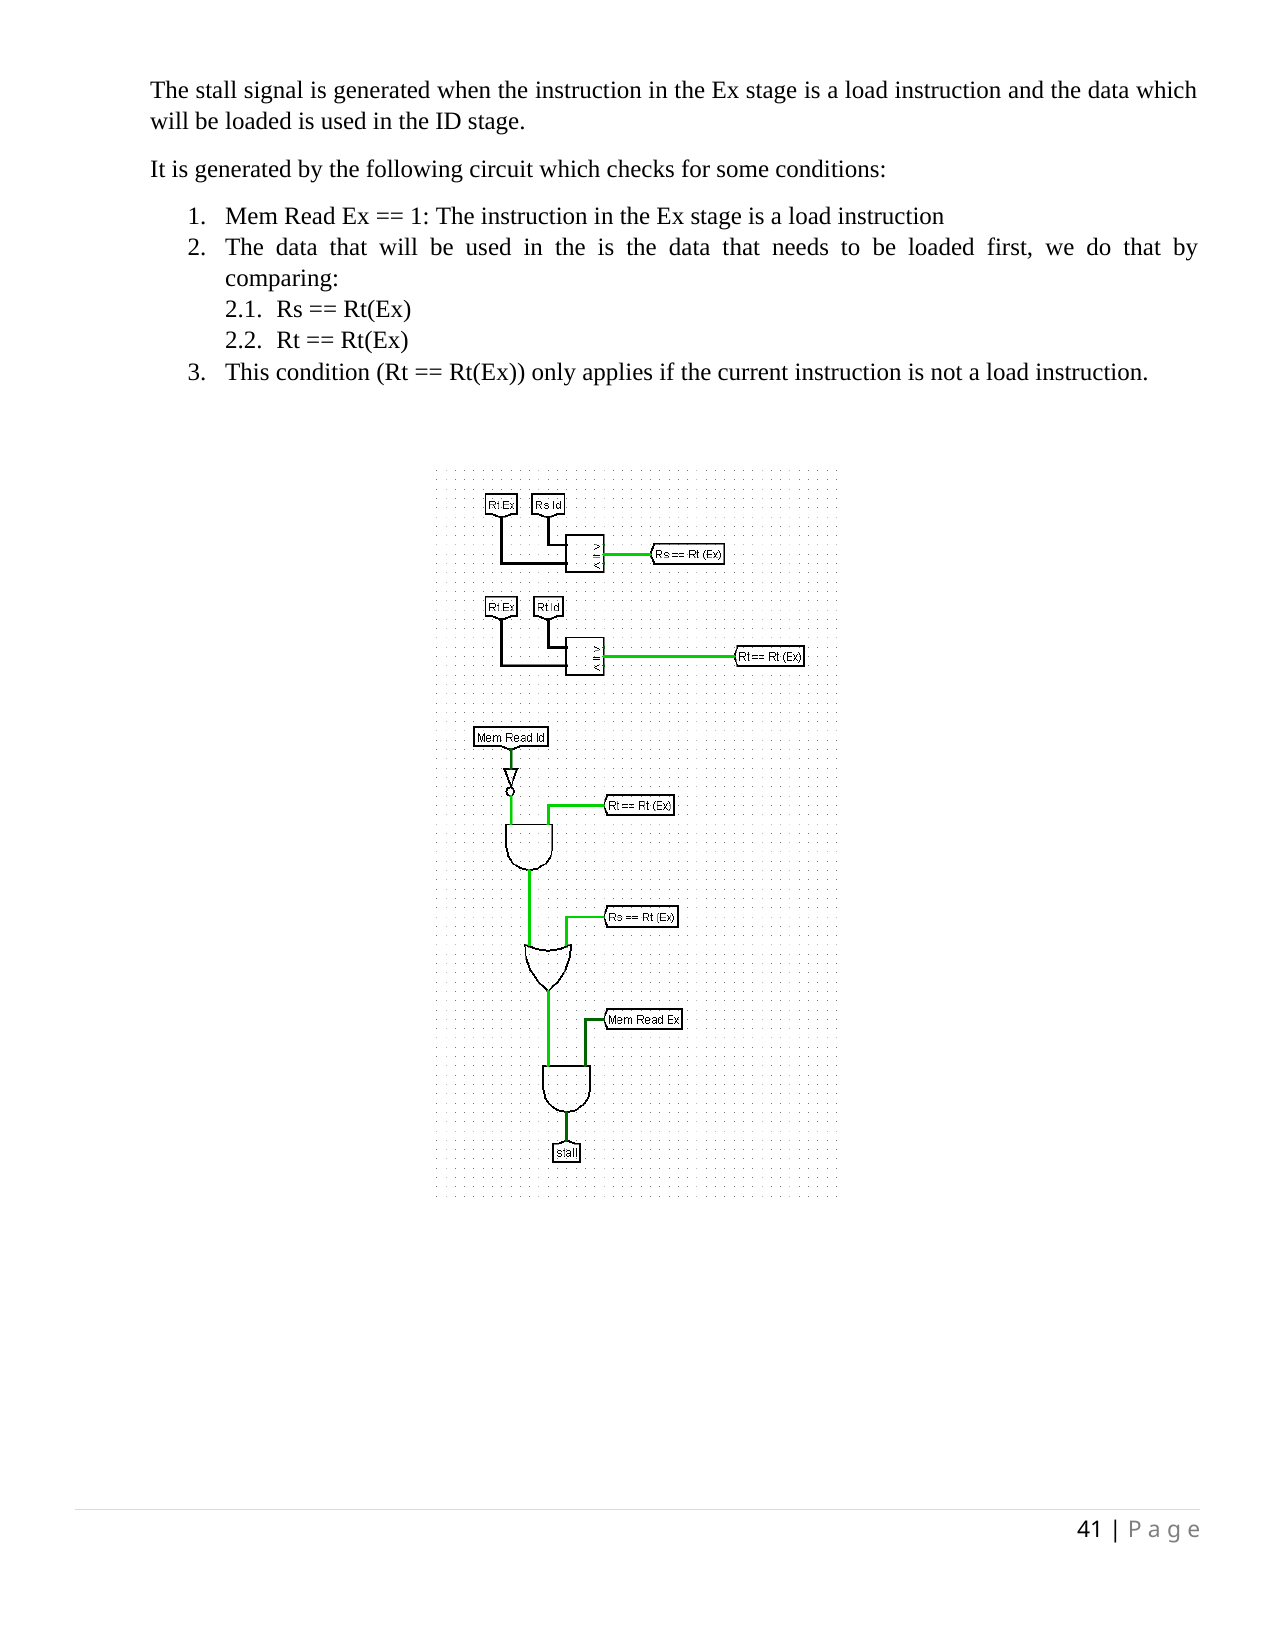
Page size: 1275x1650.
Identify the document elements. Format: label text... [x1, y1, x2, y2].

list Rs == Rt(Ex) [225, 294, 1200, 323]
list This condition (Rt == Rt(Ex)) only applies if the current instruction is not a load instruction. [187, 357, 1200, 385]
list Rt == Rt(Ex) [225, 326, 1200, 354]
list The data that will be used in the is the data that needs to be loaded first, we do that by comparing: [187, 232, 1200, 292]
text It is generated by the following circuit which checks for some conditions: [150, 154, 1200, 182]
text The stall signal is generated when the instruction in the Ex stage is a load instruction and the data which will be loaded is used in the ID stage. [150, 75, 1200, 135]
list Mem Read Ex == 1: The instruction in the Ex stage is a load instruction [187, 201, 1200, 230]
picture [433, 464, 840, 1195]
